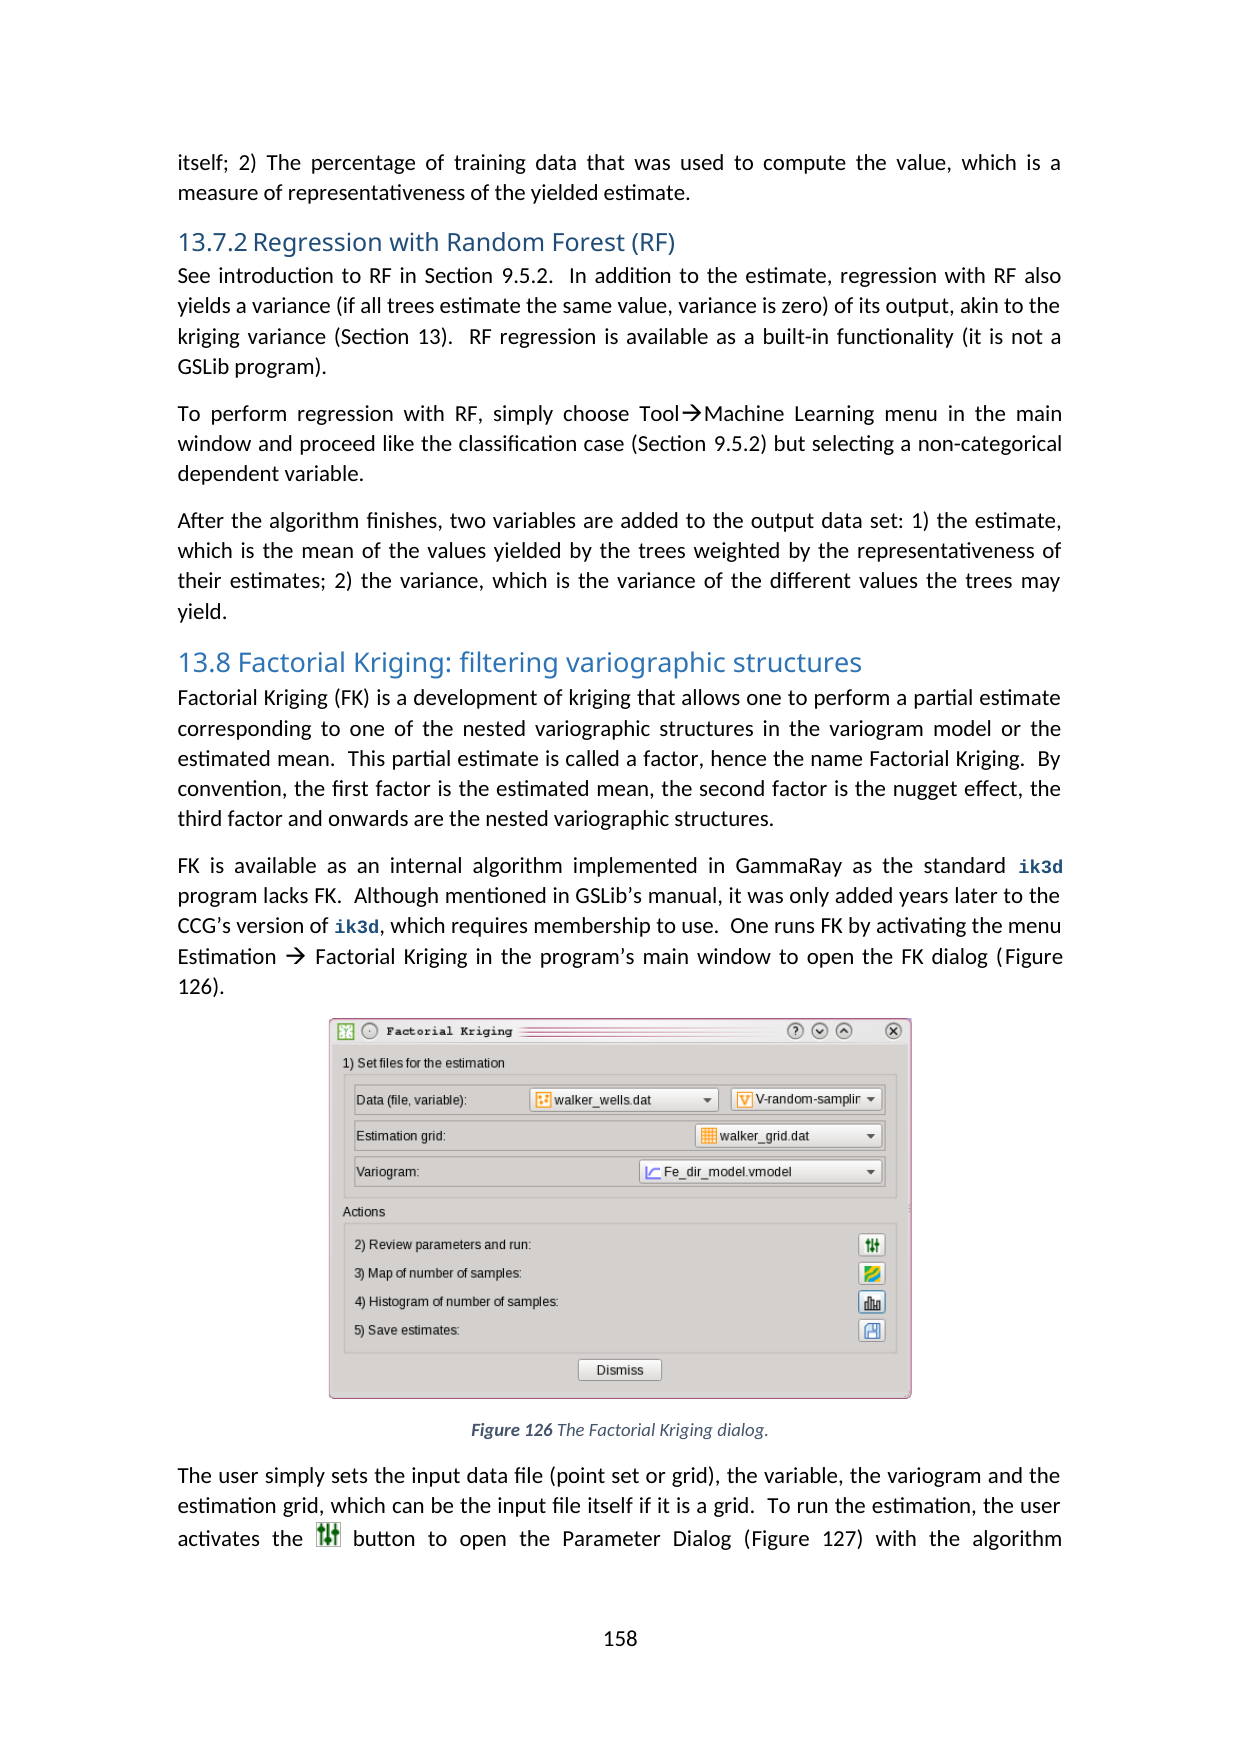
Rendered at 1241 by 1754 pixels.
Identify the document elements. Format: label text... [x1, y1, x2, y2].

text After the algorithm finishes, two variables are added to the output data set: 1) the estimate, which is the mean of the values yielded by the trees weighted by the representativeness of their estimates; 2) the variance, which is the variance of the different values the trees may yield. [177, 506, 1063, 625]
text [177, 148, 1063, 206]
subtitle Factorial Kriging: filtering variographic structures [177, 644, 1063, 681]
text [177, 1461, 1063, 1553]
text Factorial Kriging (FK) is a development of kriging that allows one to perform a partial estimate corresponding to one of the nested variographic structures in the variogram model or the estimated mean. This partial estimate is called a factor, hence the name Factorial Kriging. By convention, the first factor is the estimated mean, the second factor is the nugget effect, the third factor and onwards are the nested variographic structures. [177, 683, 1063, 832]
text See introduction to RF in Section 9.5.2. In addition to the estimate, regression with RF also yields a variance (if all trees estimate the same value, variance is zero) of its output, akin to the kriging variance (Section 13). RF regression is available as a built-in functionality (it is not a GSLib program). [177, 261, 1063, 380]
picture [328, 1018, 912, 1399]
text FK is available as an internal algorithm implemented in GammaRay as the standard ik3d program lacks FK. Although mentioned in GSLib’s manual, it was only added years later to the CCG’s version of ik3d, which requires membership to use. One runs FK by activating the menu Estimation Factorial Kriging in the program’s main window to open the FK dialog (Figure 126). [177, 851, 1063, 1000]
text To perform regression with RF, simply choose ToolMachine Learning menu in the main window and proceed like the classification case (Section 9.5.2) but selecting a non-categorical dependent variable. [177, 399, 1063, 487]
picture [317, 1523, 340, 1546]
text Figure 126 The Factorial Kriging dialog. [177, 1418, 1063, 1441]
subtitle Regression with Random Forest (RF) [177, 225, 1063, 259]
